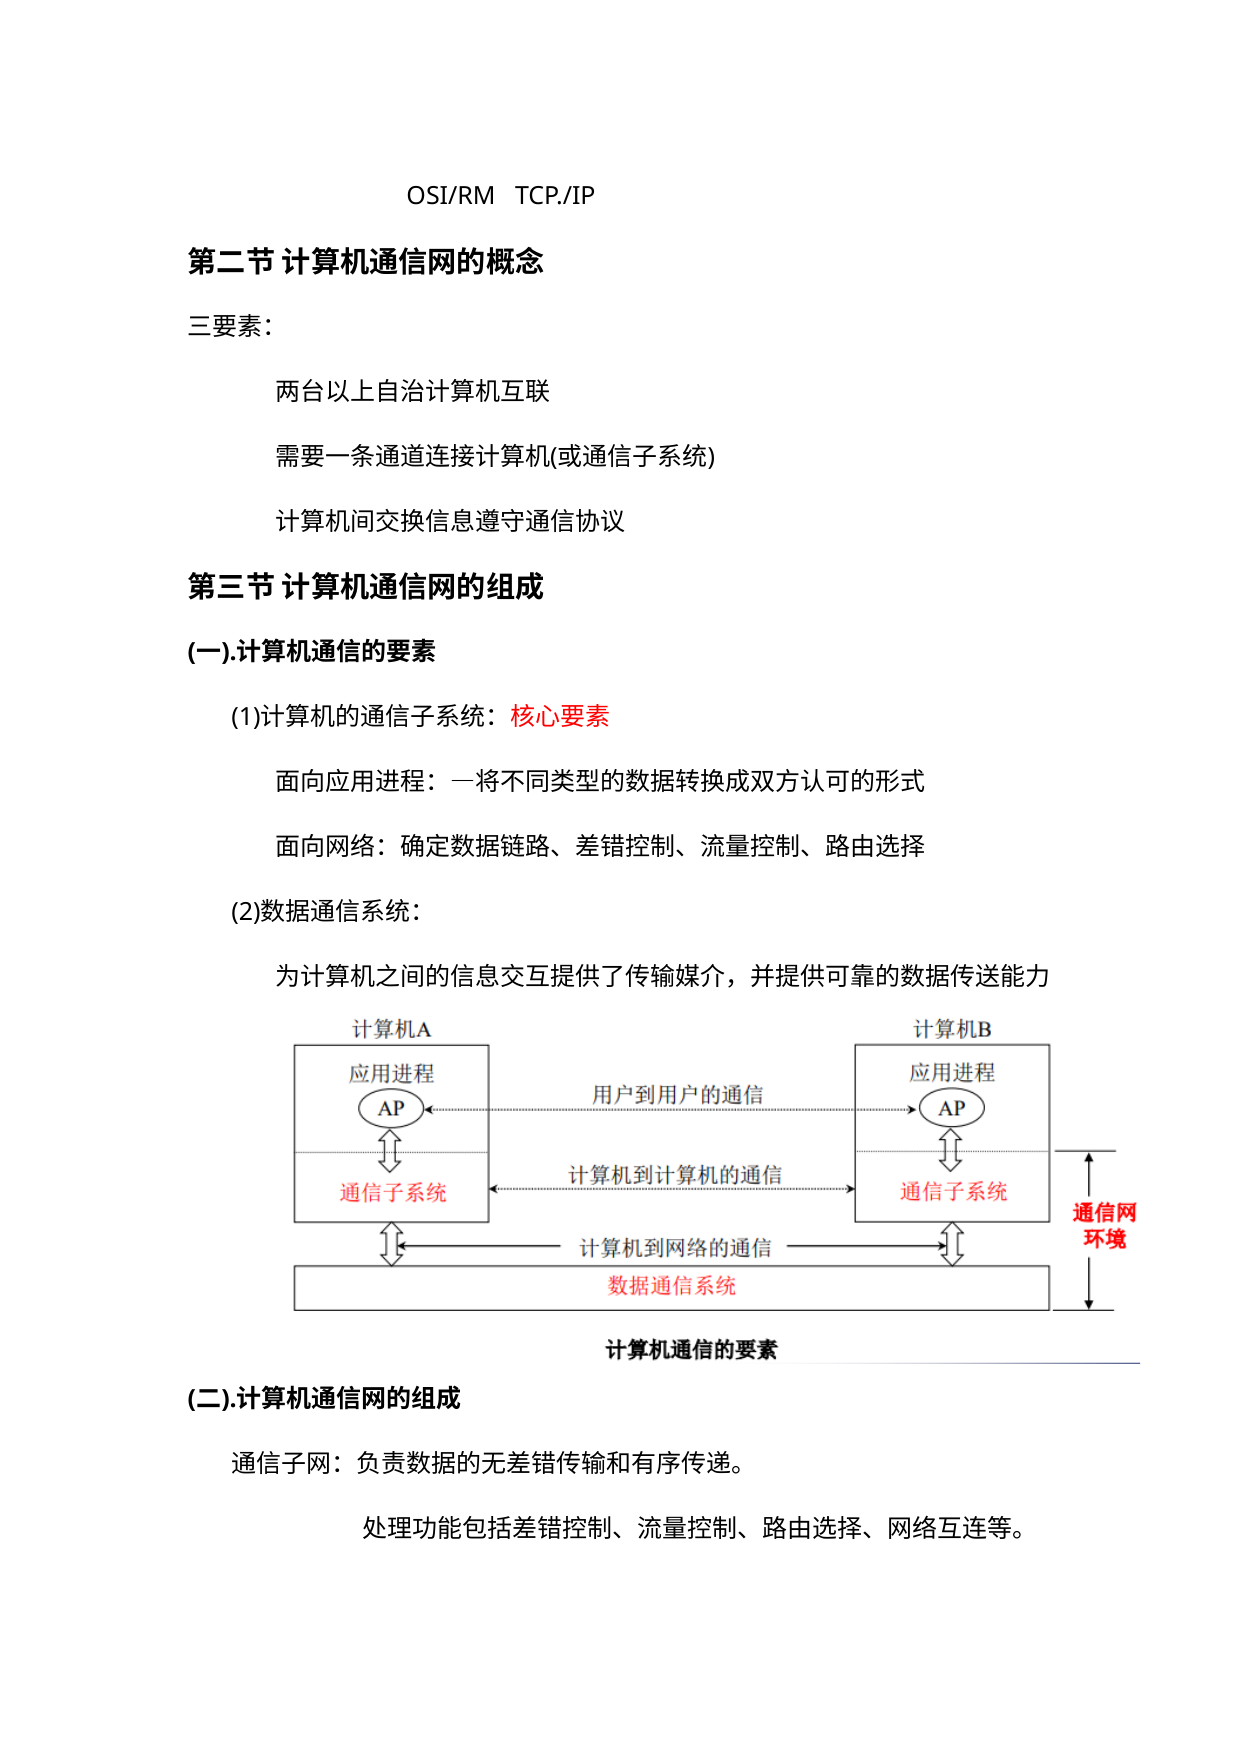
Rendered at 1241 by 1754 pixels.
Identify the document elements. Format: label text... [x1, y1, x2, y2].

picture [275, 1007, 1141, 1364]
text 需要一条通道连接计算机(或通信子系统) [187, 422, 1053, 487]
text 第三节 计算机通信网的组成 [187, 552, 1053, 617]
text (一).计算机通信的要素 [187, 617, 1053, 682]
text 三要素： [187, 292, 1053, 357]
text OSI/RM TCP./IP [187, 162, 1053, 227]
text 计算机间交换信息遵守通信协议 [187, 487, 1053, 552]
text 第二节 计算机通信网的概念 [187, 227, 1053, 292]
text 面向网络：确定数据链路、差错控制、流量控制、路由选择 [275, 812, 1053, 877]
text 通信子网：负责数据的无差错传输和有序传递。 [187, 1429, 1053, 1494]
text 两台以上自治计算机互联 [187, 357, 1053, 422]
text (1)计算机的通信子系统：核心要素 [187, 682, 1053, 747]
text (2)数据通信系统： [187, 877, 1053, 942]
text (二).计算机通信网的组成 [187, 1364, 1053, 1429]
text 为计算机之间的信息交互提供了传输媒介，并提供可靠的数据传送能力 [275, 942, 1053, 1007]
text 处理功能包括差错控制、流量控制、路由选择、网络互连等。 [187, 1494, 1053, 1559]
text 面向应用进程：—将不同类型的数据转换成双方认可的形式 [187, 747, 1053, 812]
